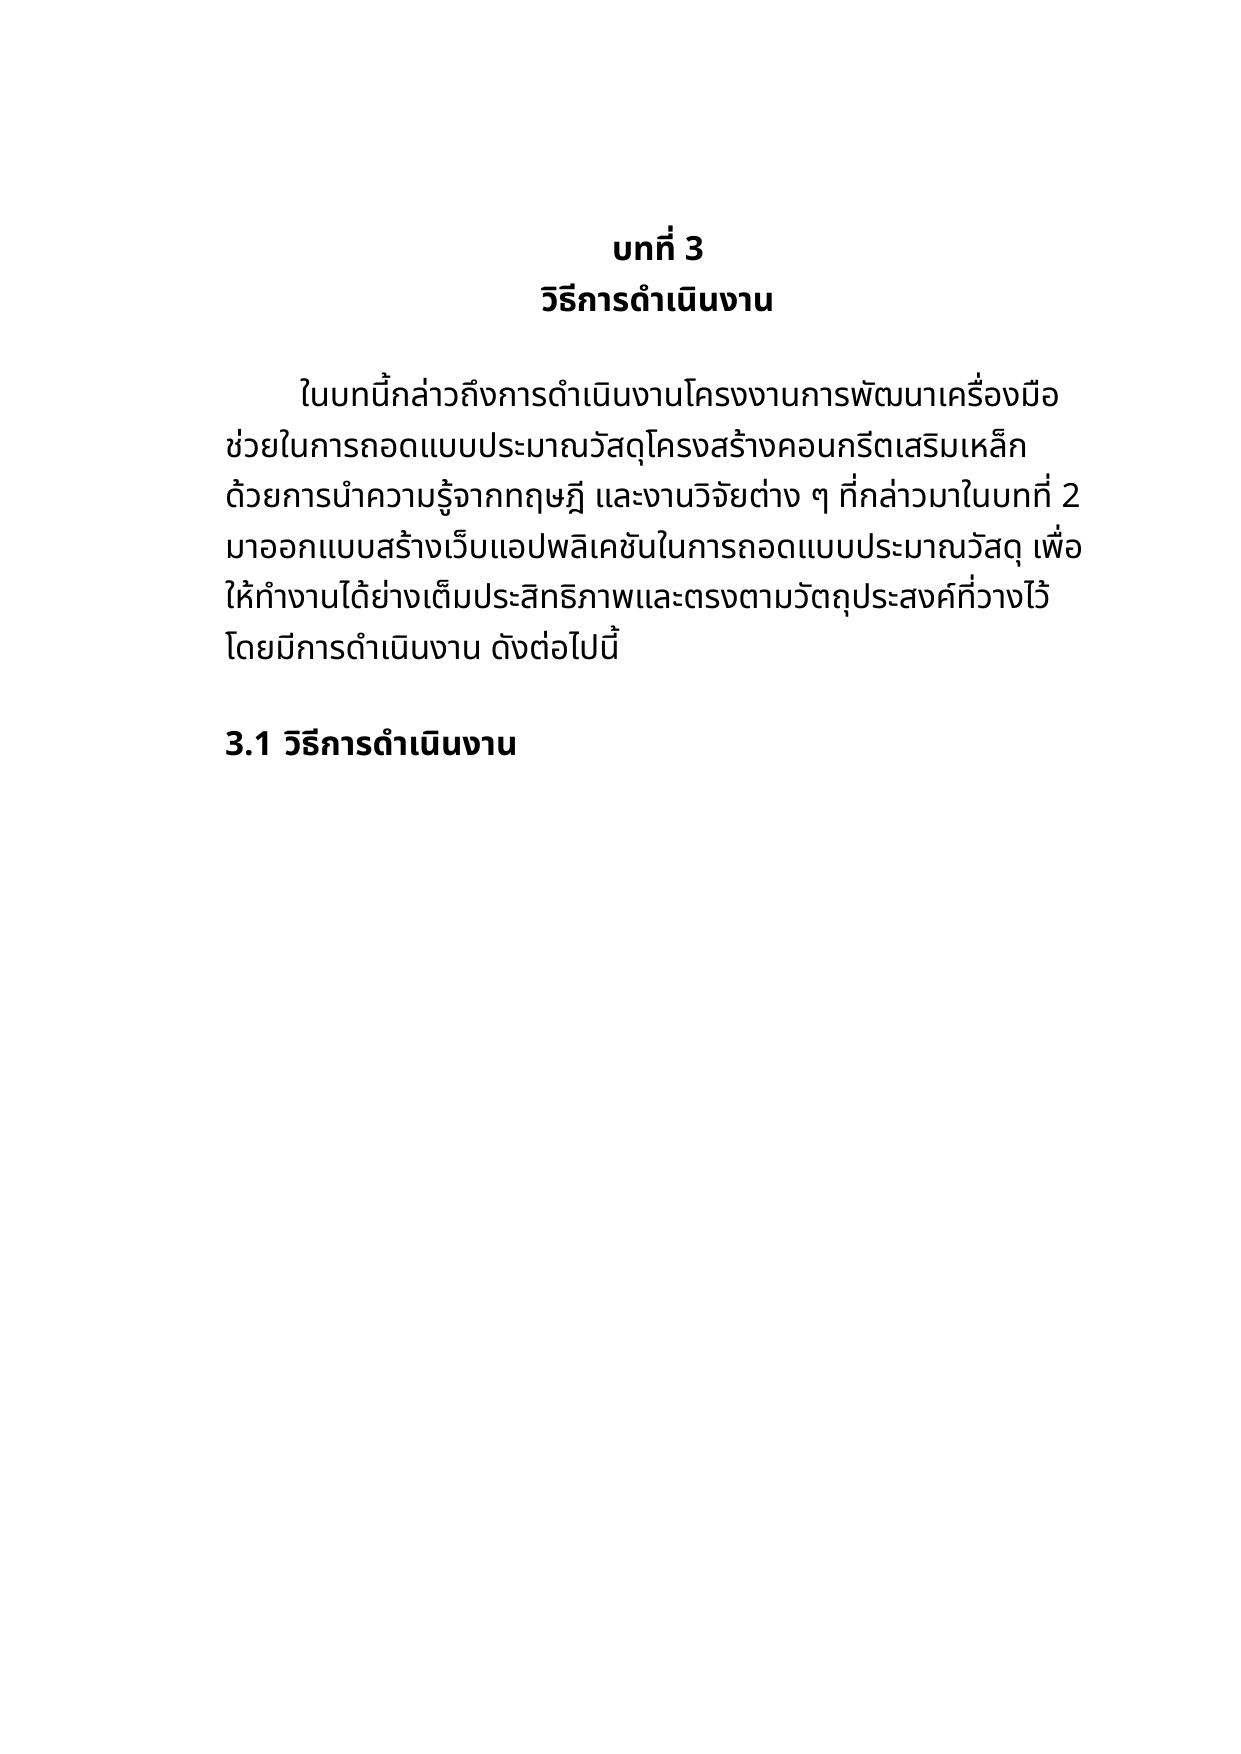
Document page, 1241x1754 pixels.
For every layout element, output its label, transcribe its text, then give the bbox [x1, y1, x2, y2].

text ในบทนี้กล่าวถึงการดำเนินงานโครงงานการพัฒนาเครื่องมือช่วยในการถอดแบบประมาณวัสดุโครงสร้างคอนกรีตเสริมเหล็ก ด้วยการนำความรู้จากทฤษฎี และงานวิจัยต่าง ๆ ที่กล่าวมาในบทที่ 2 มาออกแบบสร้างเว็บแอปพลิเคชันในการถอดแบบประมาณวัสดุ เพื่อให้ทำงานได้ย่างเต็มประสิทธิภาพและตรงตามวัตถุประสงค์ที่วางไว้ โดยมีการดำเนินงาน ดังต่อไปนี้ [225, 371, 1090, 674]
text 3.1 วิธีการดำเนินงาน [225, 719, 1081, 770]
subtitle บทที่ 3 วิธีการดำเนินงาน [225, 225, 1090, 326]
